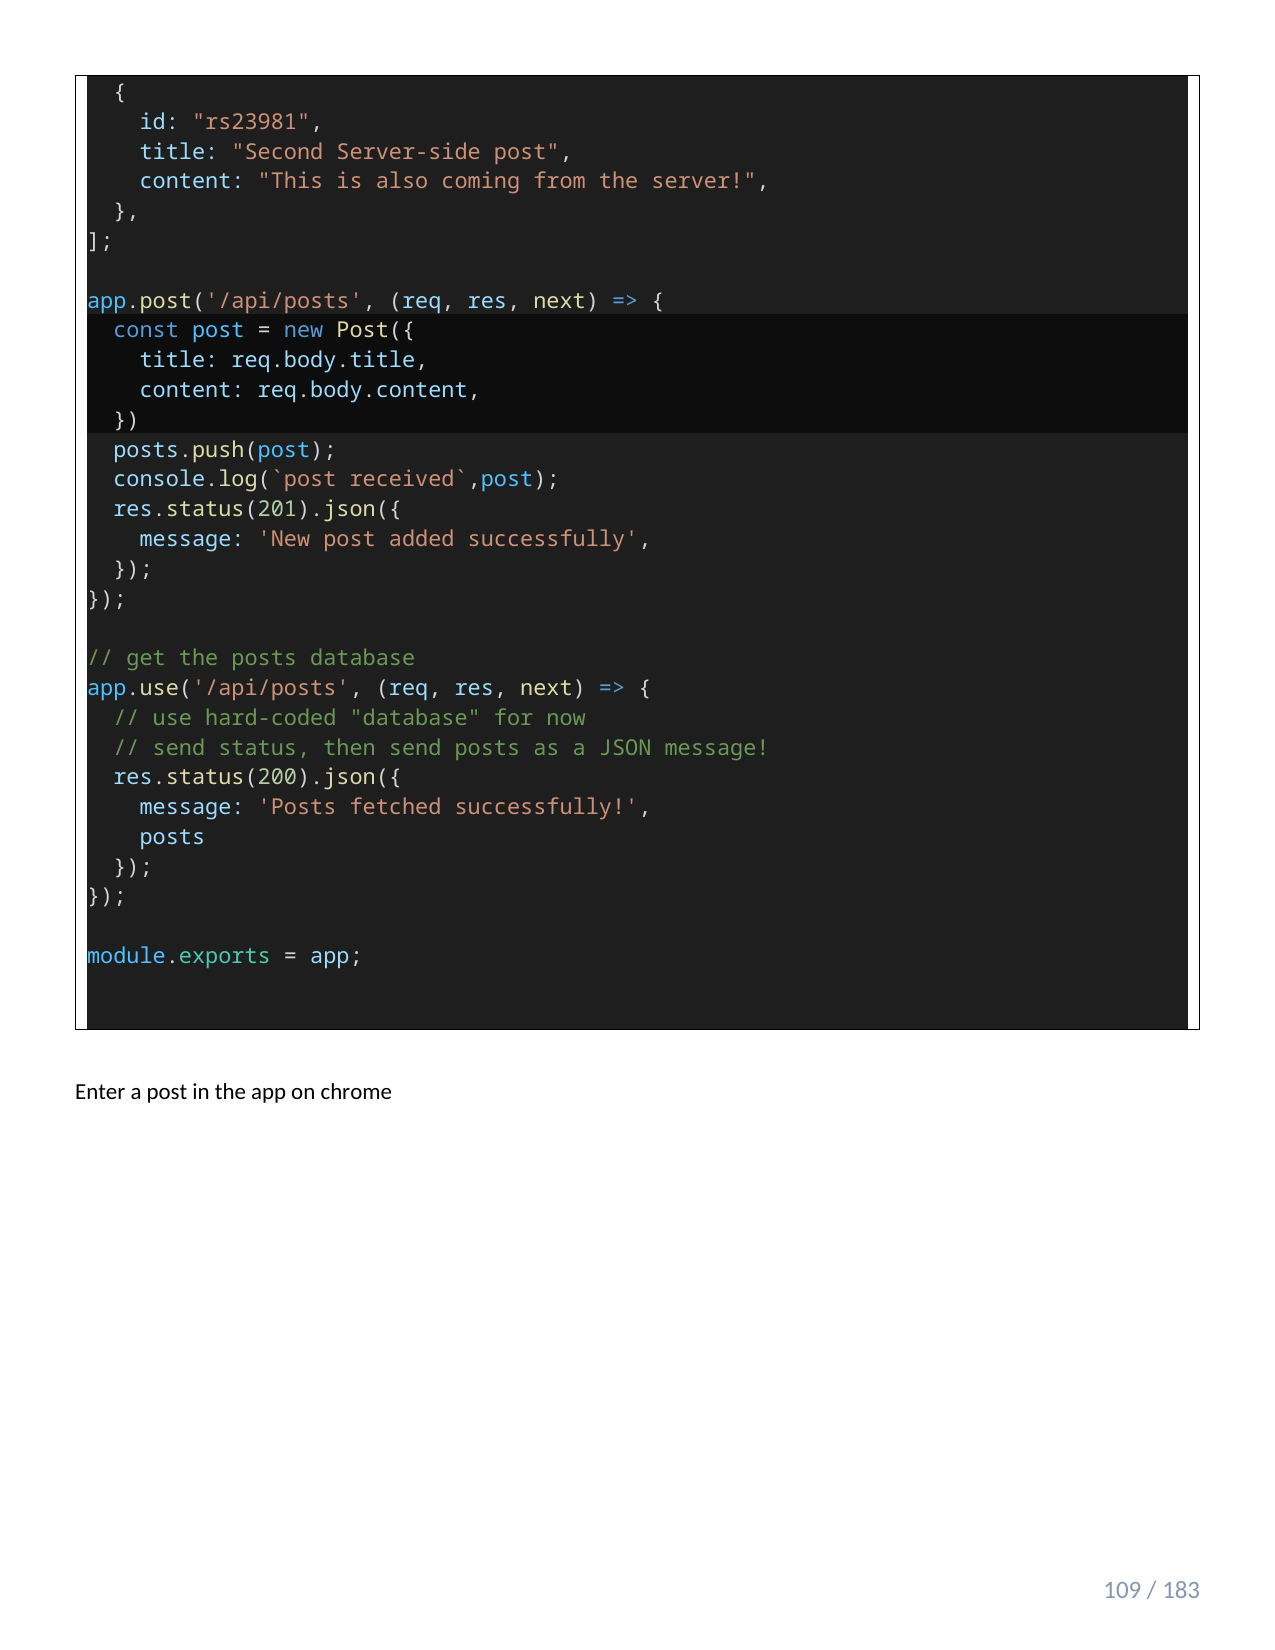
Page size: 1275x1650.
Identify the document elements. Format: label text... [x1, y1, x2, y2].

text Enter a post in the app on chrome [75, 1077, 1200, 1105]
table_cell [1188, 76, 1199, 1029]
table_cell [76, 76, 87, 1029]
